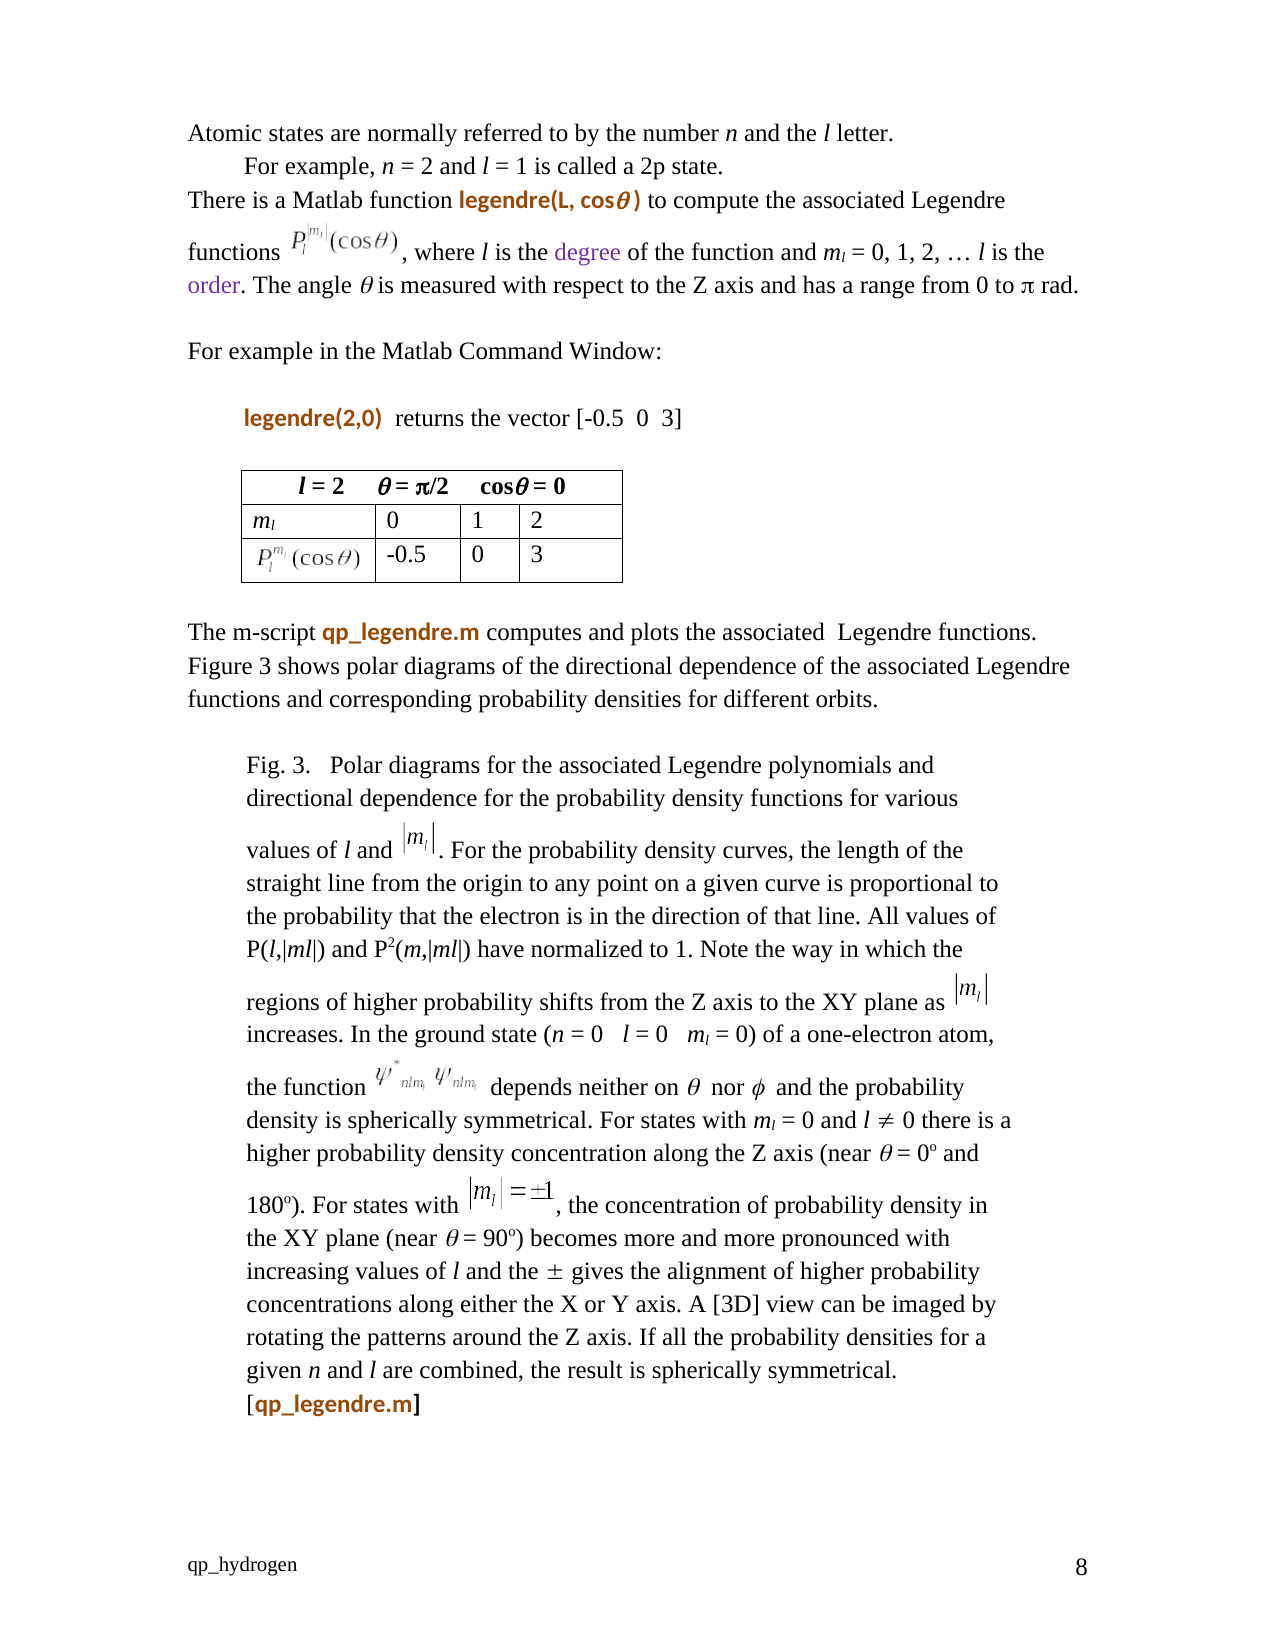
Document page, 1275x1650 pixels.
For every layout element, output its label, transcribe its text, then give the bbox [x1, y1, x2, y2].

table_cell 1 [461, 505, 519, 538]
table_header l = 2 = /2 cos = 0 [242, 471, 622, 504]
text legendre(2,0) returns the vector [-0.5 0 3] [187, 402, 1088, 432]
table_cell 3 [520, 539, 622, 582]
text Atomic states are normally referred to by the number n and the l letter. For example, n = 2 and l = 1 is called a 2p state. [187, 118, 1088, 180]
table_cell [242, 539, 375, 582]
text The m-script qp_legendre.m computes and plots the associated Legendre functions. Figure 3 shows polar diagrams of the directional dependence of the associated Legendre functions and corresponding probability densities for different orbits. [187, 616, 1088, 713]
table_cell -0.5 [376, 539, 460, 582]
text There is a Matlab function legendre(L, cos ) to compute the associated Legendre functions , where l is the degree of the function and ml = 0, 1, 2, … l is the order. The angle is measured with respect to the Z axis and has a range from 0 to rad. [187, 184, 1088, 299]
table_cell 2 [520, 505, 622, 538]
table_cell 0 [461, 539, 519, 582]
text [qp_legendre.m] [246, 1388, 1014, 1419]
table_cell 0 [376, 505, 460, 538]
table_cell ml [242, 505, 375, 538]
text For example in the Matlab Command Window: [187, 336, 1088, 365]
text Fig. 3. Polar diagrams for the associated Legendre polynomials and directional dependence for the probability density functions for various values of l and . For the probability density curves, the length of the straight line from the origin to any point on a given curve is proportional to the probability that the electron is in the direction of that line. All values of P(l,|ml|) and P2(m,|ml|) have normalized to 1. Note the way in which the regions of higher probability shifts from the Z axis to the XY plane as increases. In the ground state (n = 0 l = 0 ml = 0) of a one-electron atom, the function depends neither on nor and the probability density is spherically symmetrical. For states with ml = 0 and l 0 there is a higher probability density concentration along the Z axis (near = 0o and 180o). For states with , the concentration of probability density in the XY plane (near = 90o) becomes more and more pronounced with increasing values of l and the gives the alignment of higher probability concentrations along either the X or Y axis. A [3D] view can be imaged by rotating the patterns around the Z axis. If all the probability densities for a given n and l are combined, the result is spherically symmetrical. [246, 750, 1014, 1384]
